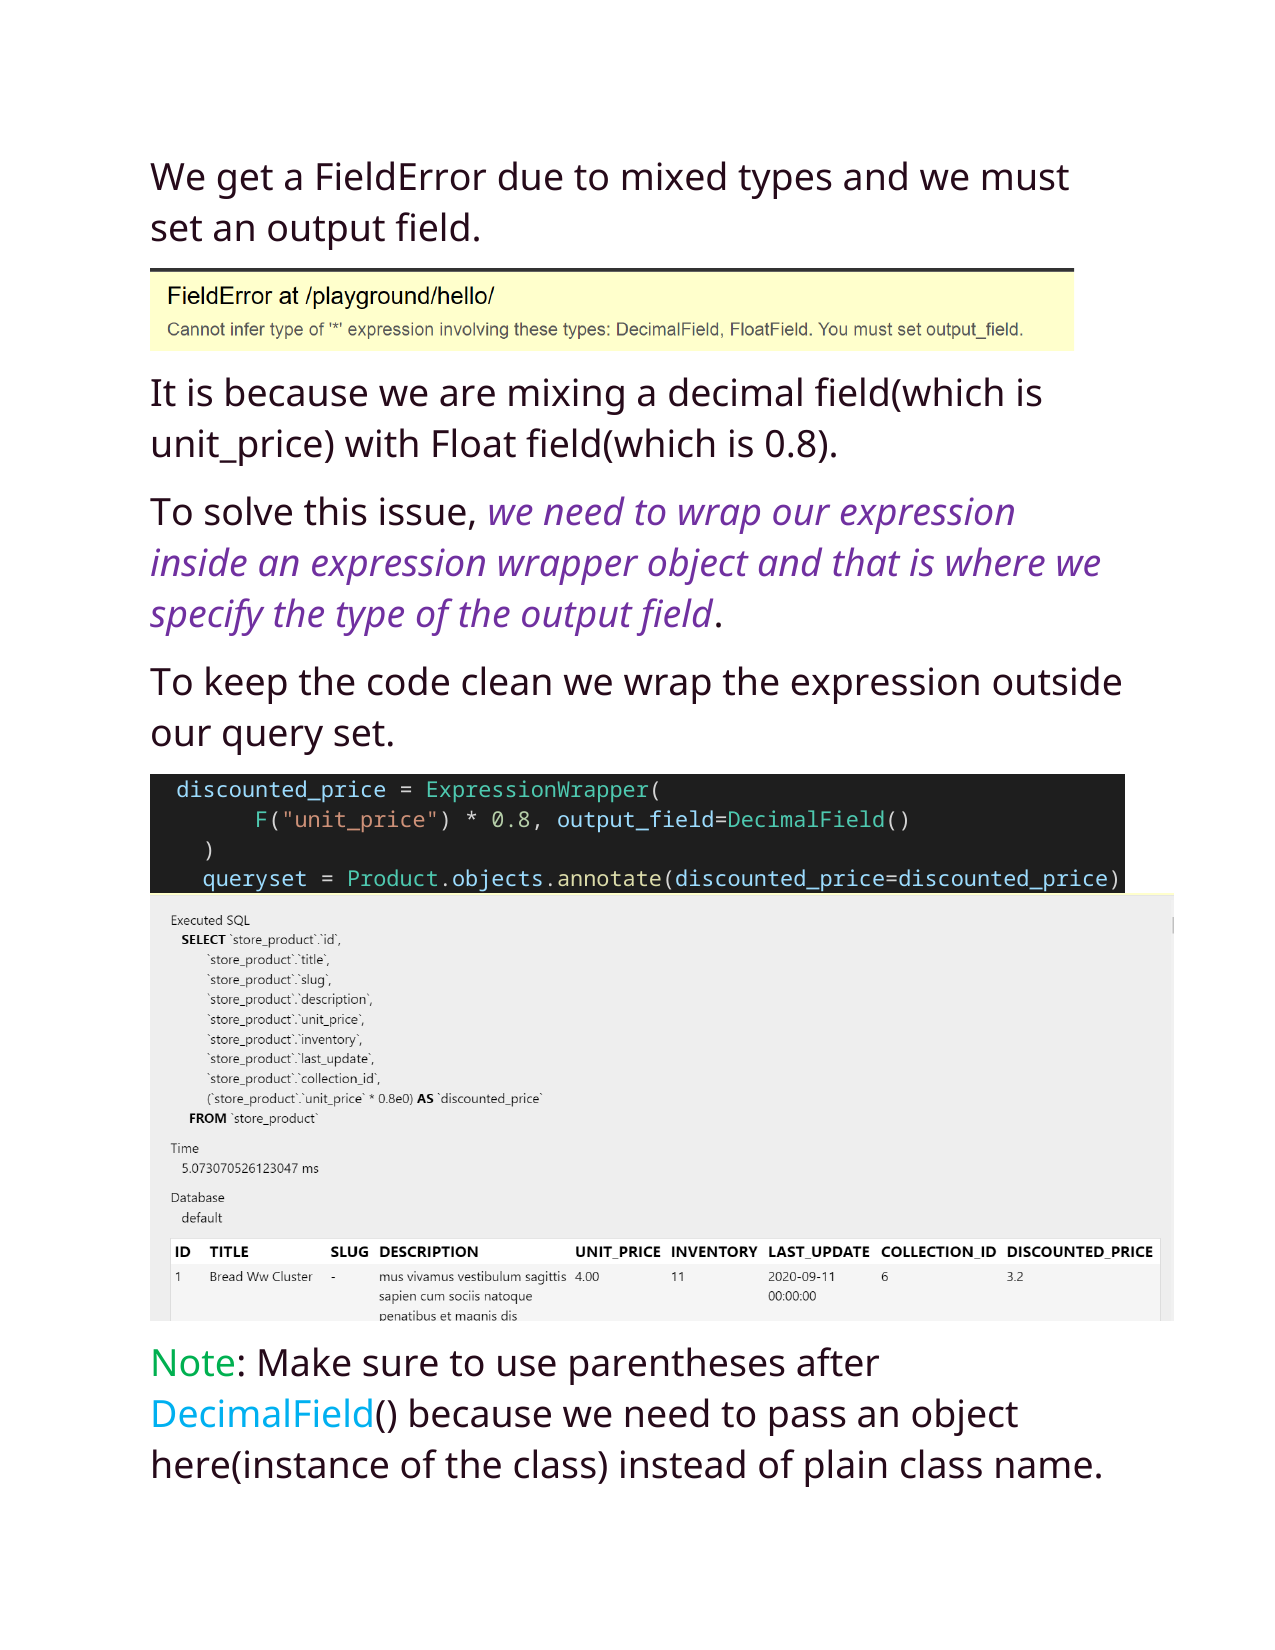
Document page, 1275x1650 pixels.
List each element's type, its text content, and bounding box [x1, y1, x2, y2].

text It is because we are mixing a decimal field(which is unit_price) with Float field(which is 0.8). [150, 367, 1125, 469]
text Note: Make sure to use parentheses after DecimalField() because we need to pass an object here(instance of the class) instead of plain class name. [150, 1337, 1125, 1490]
text discounted_price = ExpressionWrapper( [150, 774, 1125, 804]
text F("unit_price") * 0.8, output_field=DecimalField() [150, 804, 1125, 834]
text We get a FieldError due to mixed types and we must set an output field. [150, 150, 1125, 252]
text queryset = Product.objects.annotate(discounted_price=discounted_price) [150, 863, 1125, 893]
text To keep the code clean we wrap the expression outside our query set. [150, 655, 1125, 757]
picture [150, 268, 1075, 351]
picture [150, 893, 1174, 1321]
text To solve this issue, we need to wrap our expression inside an expression wrapper object and that is where we specify the type of the output field. [150, 486, 1125, 639]
text ) [150, 834, 1125, 863]
